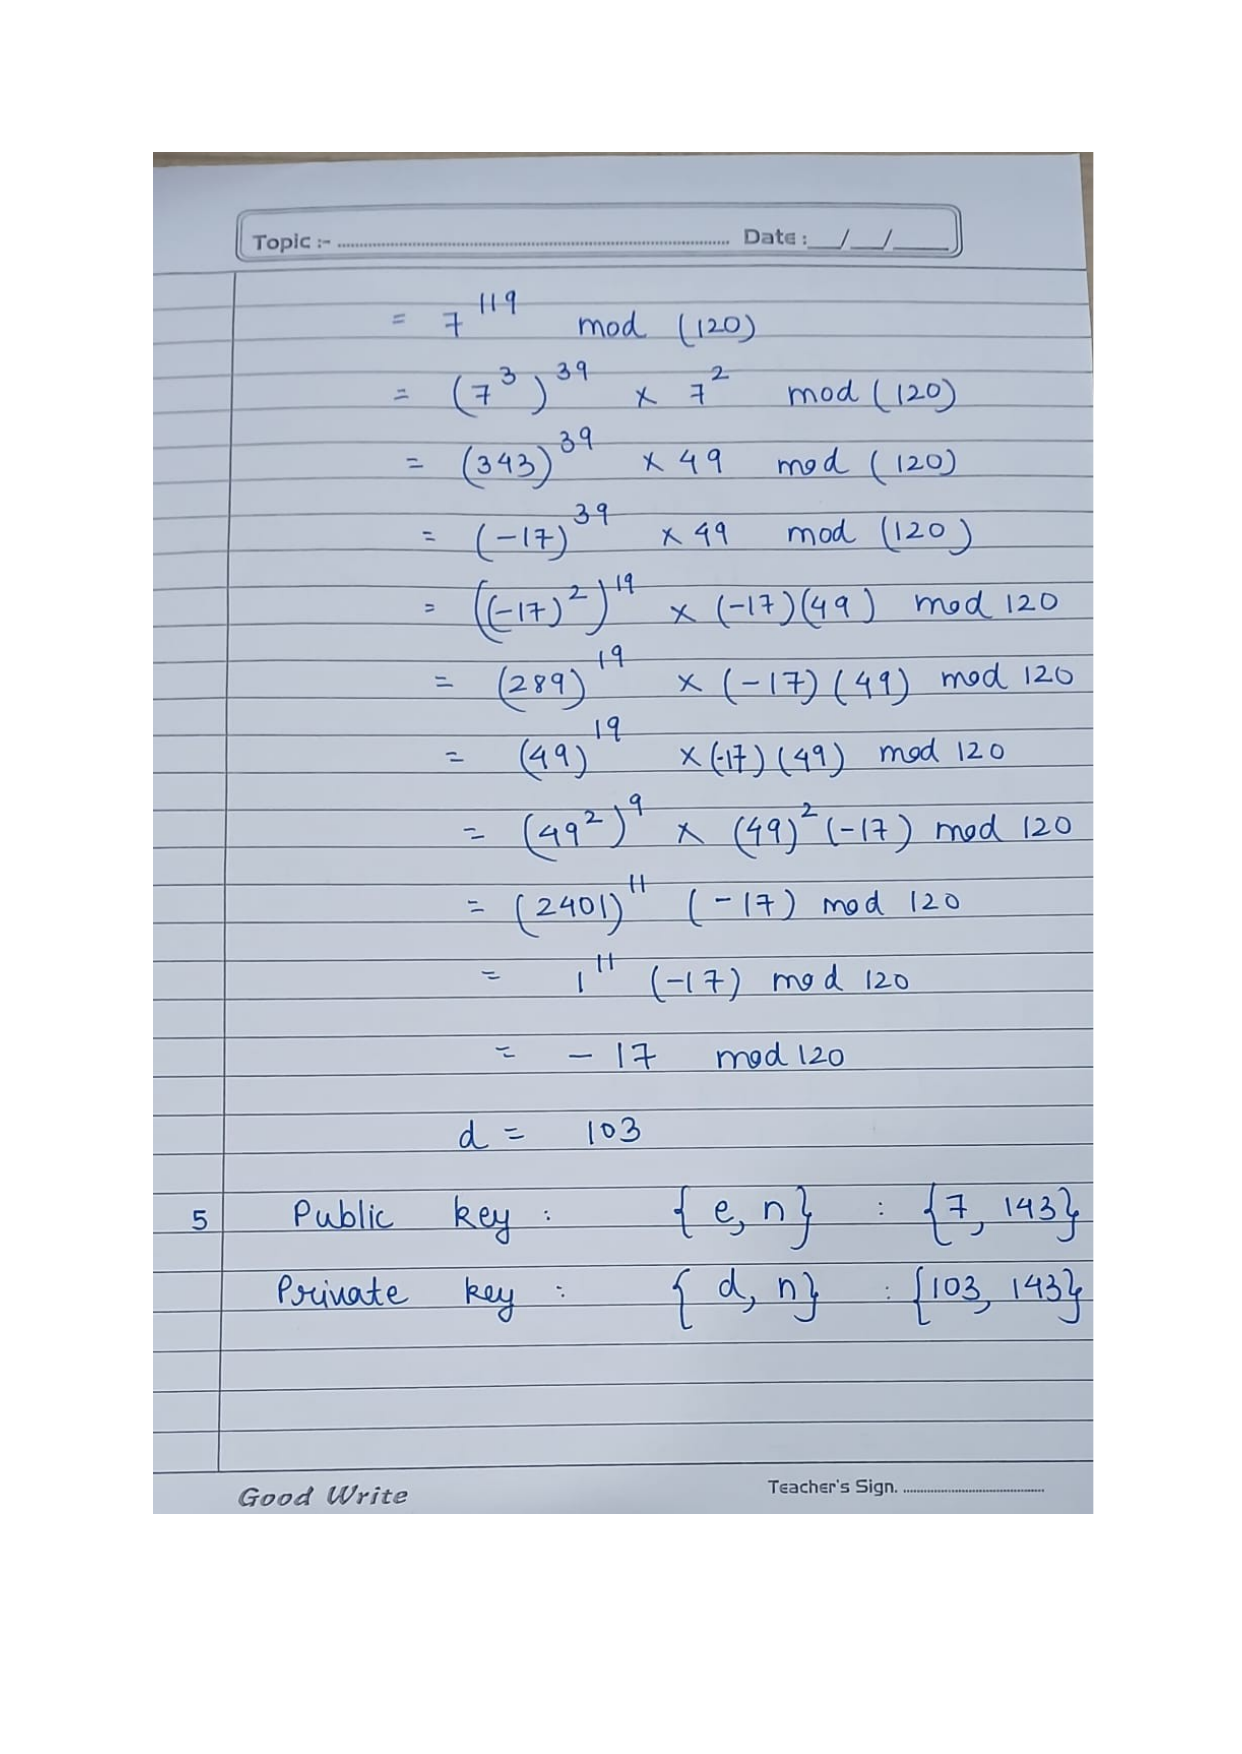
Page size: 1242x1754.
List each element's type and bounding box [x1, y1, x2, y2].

picture [153, 152, 1094, 1514]
